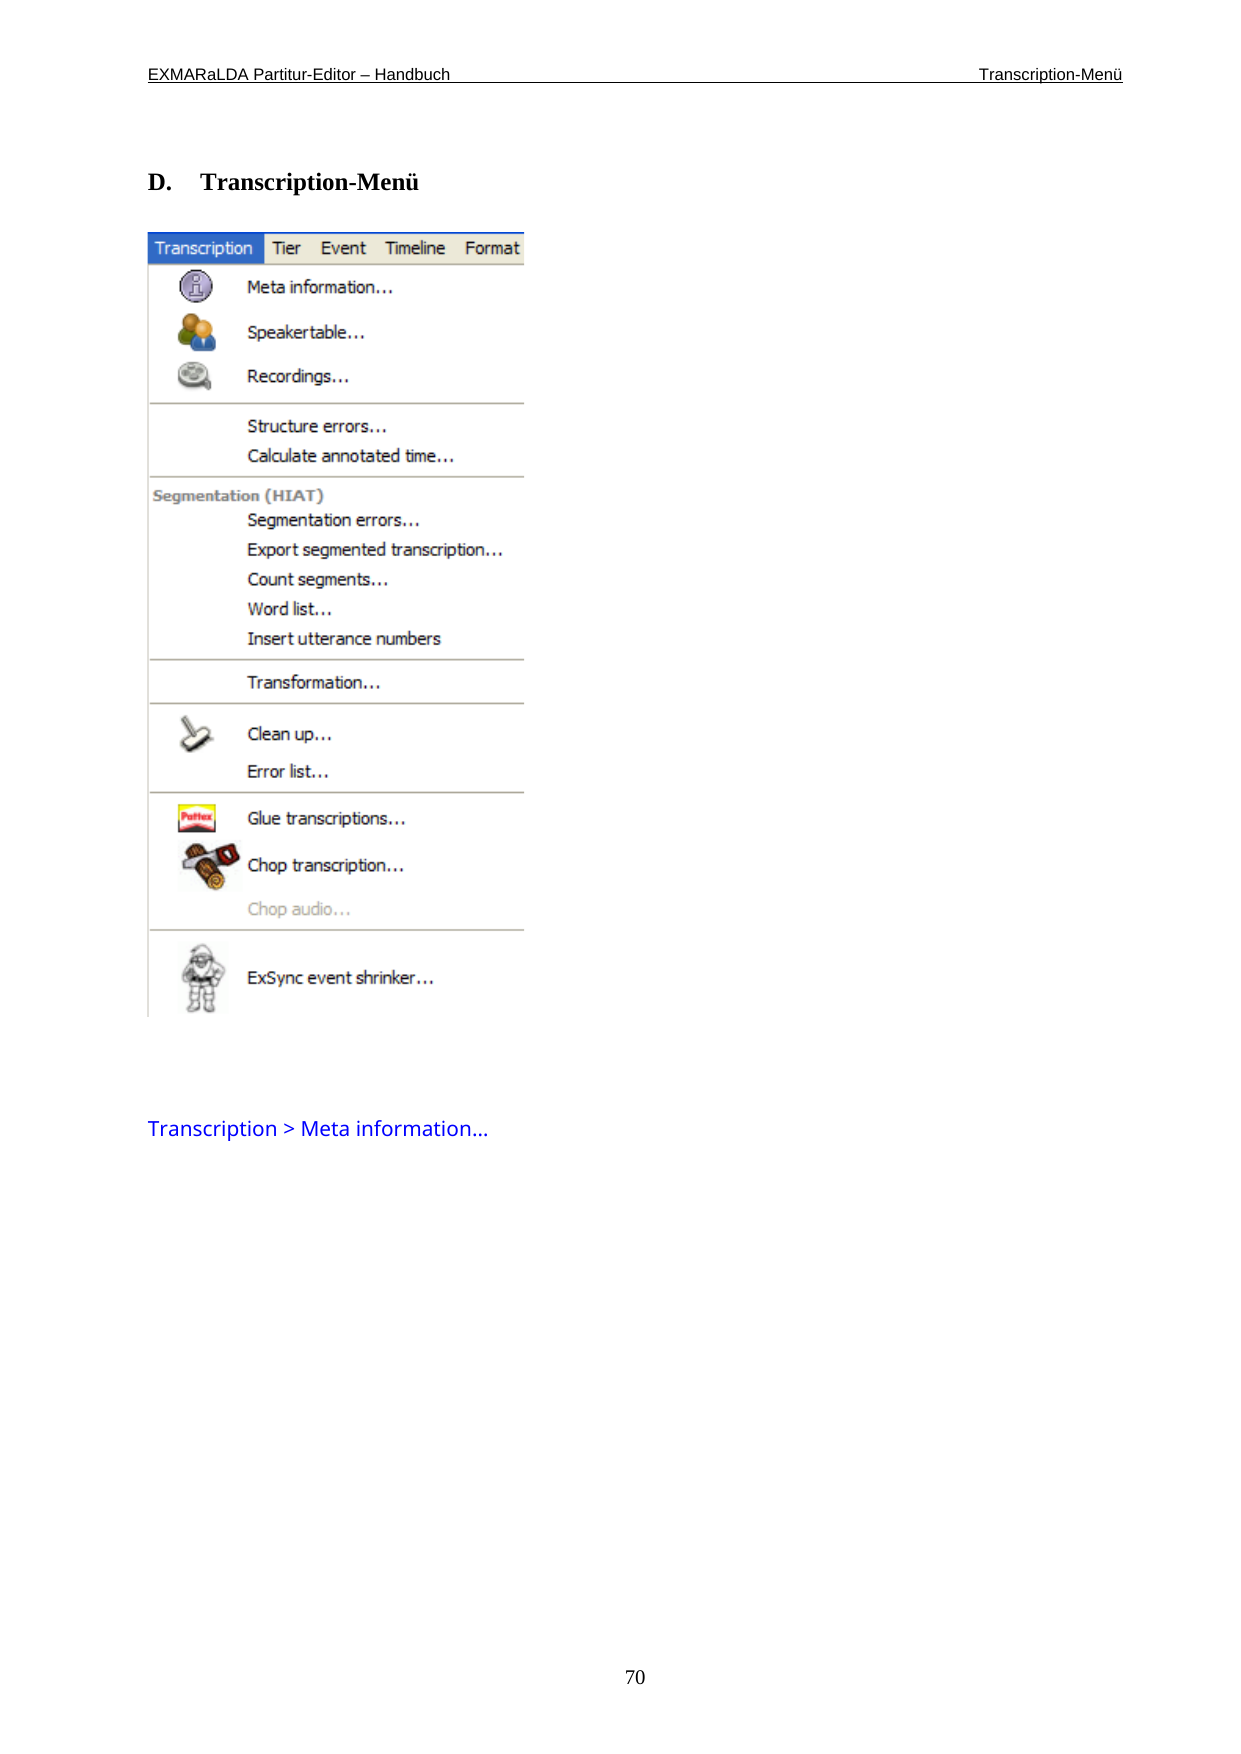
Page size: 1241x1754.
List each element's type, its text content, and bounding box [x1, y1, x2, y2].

subtitle Transcription > Meta information… [148, 1114, 1122, 1143]
subtitle Transcription-Menü [148, 167, 1122, 196]
picture [147, 232, 525, 1017]
